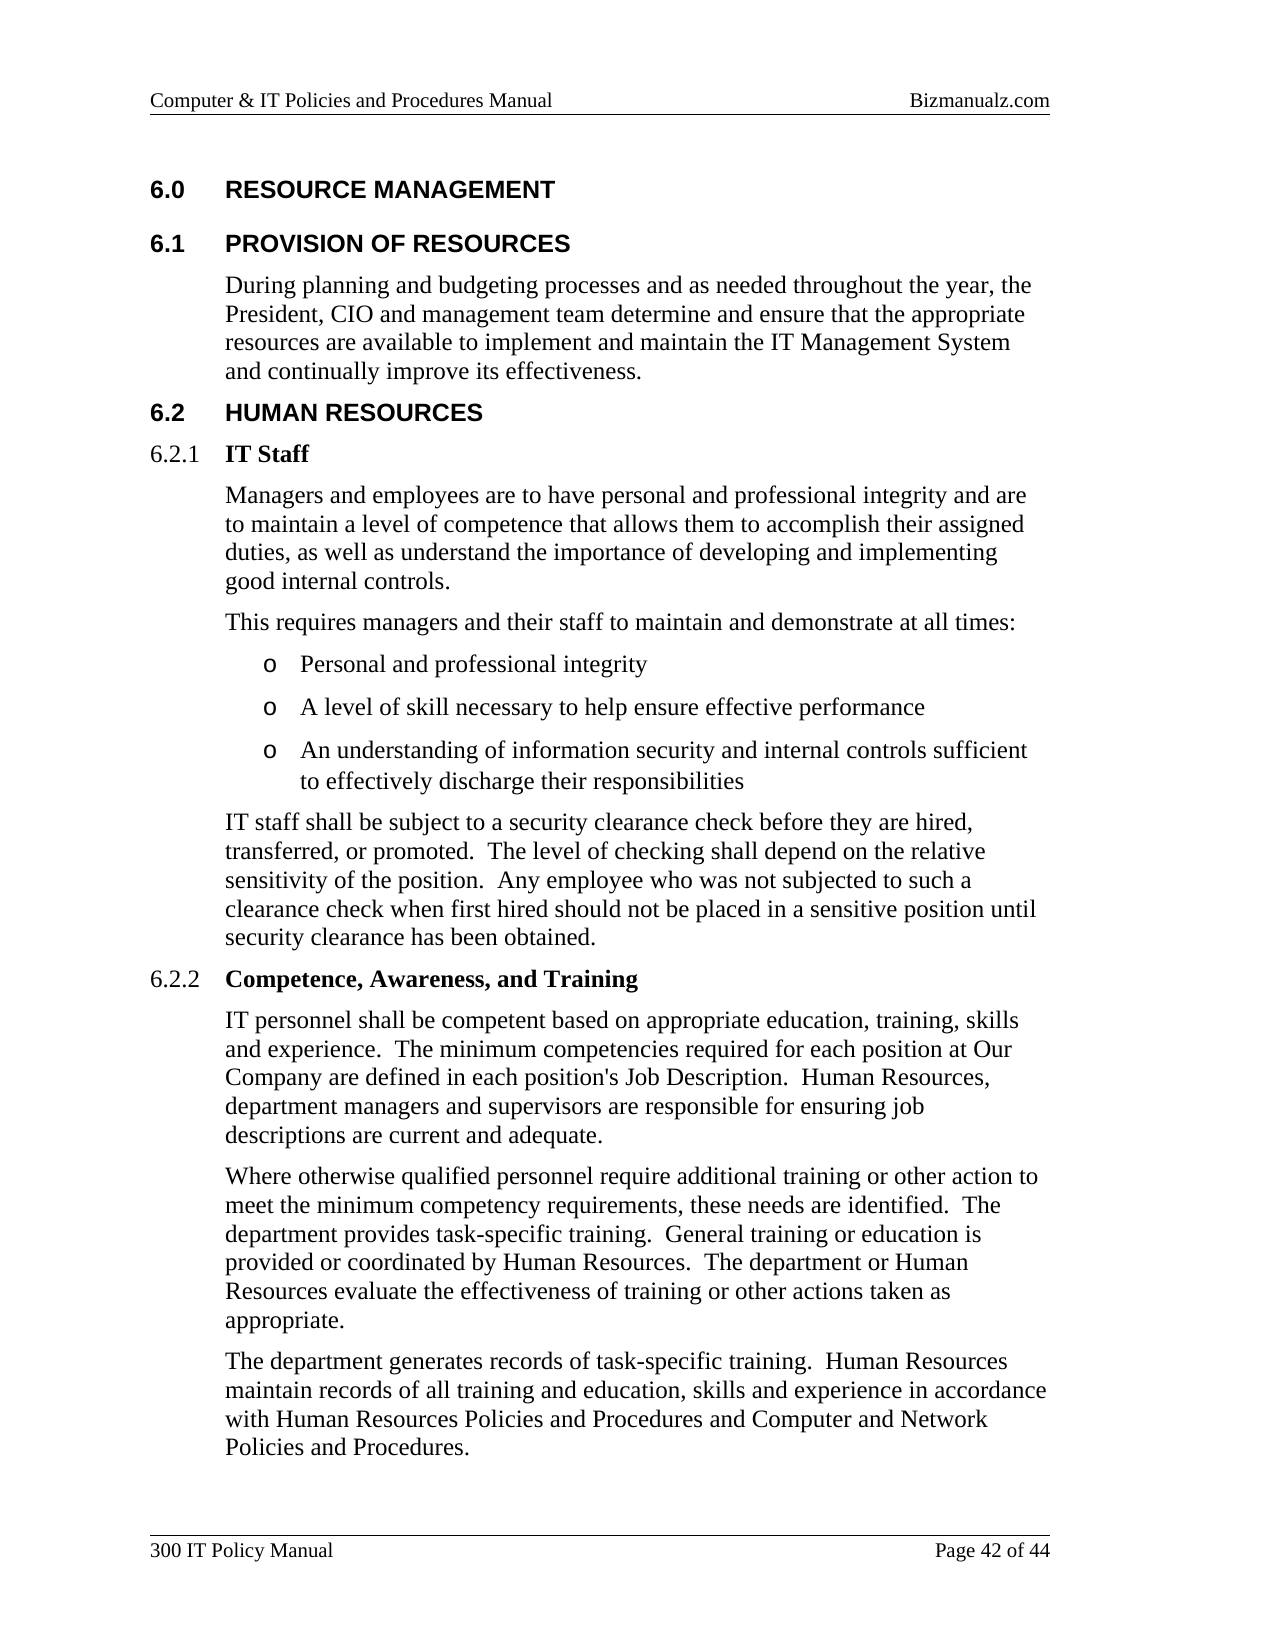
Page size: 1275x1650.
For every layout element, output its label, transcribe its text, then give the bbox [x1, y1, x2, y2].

text IT staff shall be subject to a security clearance check before they are hired, transferred, or promoted. The level of checking shall depend on the relative sensitivity of the position. Any employee who was not subjected to such a clearance check when first hired should not be placed in a sensitive position until security clearance has been obtained. [225, 807, 1050, 951]
subtitle 6.0 Resource Management [150, 175, 1050, 204]
subtitle 6.2 Human Resources [150, 397, 1050, 426]
subtitle 6.1 Provision of Resources [150, 229, 1050, 257]
list Personal and professional integrity [262, 649, 1050, 679]
subtitle 6.2.1 IT Staff [150, 439, 1050, 467]
subtitle 6.2.2 Competence, Awareness, and Training [150, 964, 1050, 992]
text The department generates records of task-specific training. Human Resources maintain records of all training and education, skills and experience in accordance with Human Resources Policies and Procedures and Computer and Network Policies and Procedures. [225, 1346, 1050, 1461]
text Where otherwise qualified personnel require additional training or other action to meet the minimum competency requirements, these needs are identified. The department provides task-specific training. General training or education is provided or coordinated by Human Resources. The department or Human Resources evaluate the effectiveness of training or other actions taken as appropriate. [225, 1161, 1050, 1334]
text This requires managers and their staff to maintain and demonstrate at all times: [225, 607, 1050, 636]
text Managers and employees are to have personal and professional integrity and are to maintain a level of competence that allows them to accomplish their assigned duties, as well as understand the importance of developing and implementing good internal controls. [225, 480, 1050, 595]
list An understanding of information security and internal controls sufficient to effectively discharge their responsibilities [262, 735, 1050, 795]
text IT personnel shall be competent based on appropriate education, training, skills and experience. The minimum competencies required for each position at Our Company are defined in each position's Job Description. Human Resources, department managers and supervisors are responsible for ensuring job descriptions are current and adequate. [225, 1005, 1050, 1149]
text During planning and budgeting processes and as needed throughout the year, the President, CIO and management team determine and ensure that the appropriate resources are available to implement and maintain the IT Management System and continually improve its effectiveness. [225, 270, 1050, 385]
list A level of skill necessary to help ensure effective performance [262, 692, 1050, 723]
